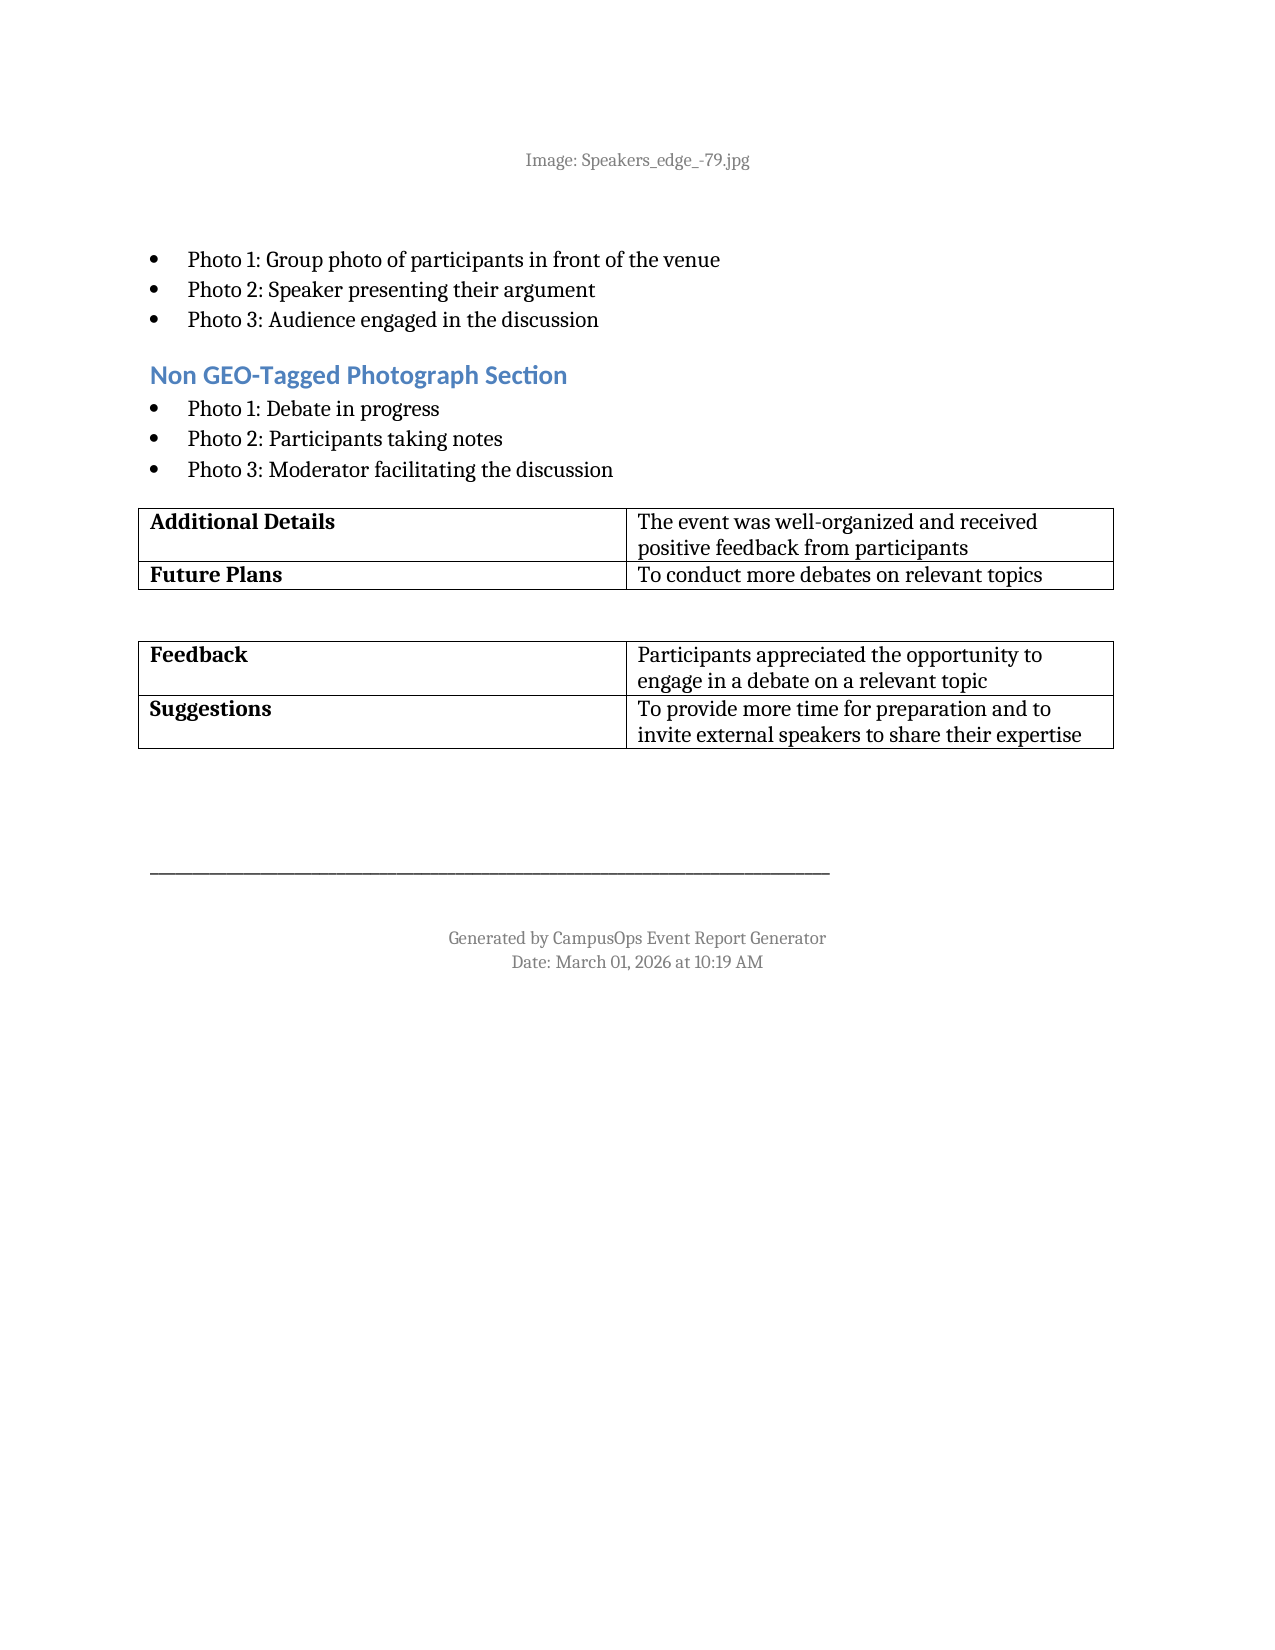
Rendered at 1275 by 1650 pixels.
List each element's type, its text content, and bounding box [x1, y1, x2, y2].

table_cell To conduct more debates on relevant topics [627, 562, 1113, 589]
table_cell To provide more time for preparation and to invite external speakers to share their expertise [627, 696, 1113, 748]
text ________________________________________________________________________________ [150, 851, 1125, 878]
list Photo 2: Participants taking notes [150, 426, 1125, 453]
list Photo 3: Audience engaged in the discussion [150, 307, 1125, 333]
list Photo 2: Speaker presenting their argument [150, 277, 1125, 303]
text Generated by CampusOps Event Report Generator Date: March 01, 2026 at 10:19 AM [150, 902, 1125, 973]
table_cell Future Plans [139, 562, 626, 589]
table_header Additional Details [139, 509, 626, 561]
table_header The event was well-organized and received positive feedback from participants [627, 509, 1113, 561]
list Photo 3: Moderator facilitating the discussion [150, 456, 1125, 483]
table_header Participants appreciated the opportunity to engage in a debate on a relevant topic [627, 642, 1113, 694]
list Photo 1: Debate in progress [150, 396, 1125, 422]
table_cell Suggestions [139, 696, 626, 748]
text Image: Speakers_edge_-79.jpg [150, 150, 1125, 172]
list Photo 1: Group photo of participants in front of the venue [150, 247, 1125, 273]
subtitle Non GEO-Tagged Photograph Section [150, 358, 1125, 391]
table_header Feedback [139, 642, 626, 694]
